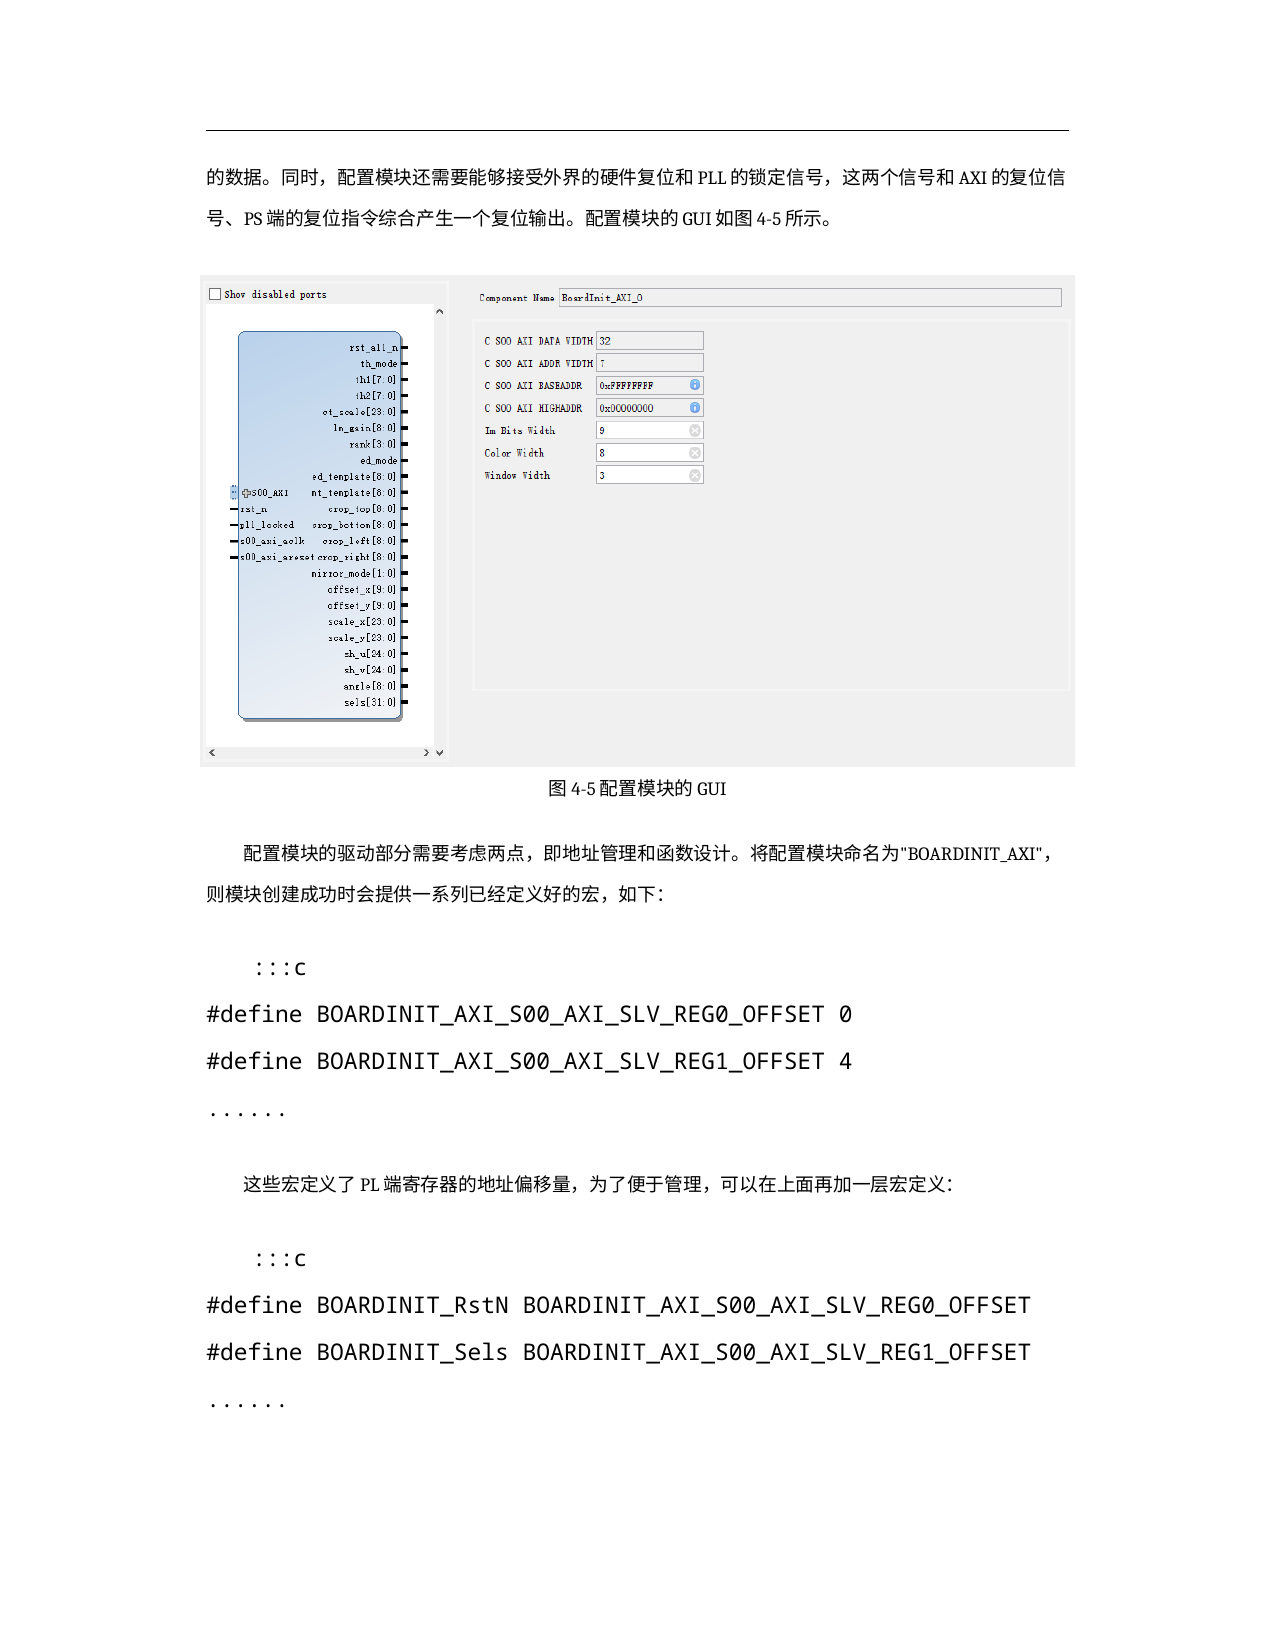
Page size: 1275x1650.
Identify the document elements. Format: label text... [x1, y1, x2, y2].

picture [200, 275, 1075, 767]
text 配置模块的驱动部分需要考虑两点，即地址管理和函数设计。将配置模块命名为"BOARDINIT_AXI"，则模块创建成功时会提供一系列已经定义好的宏，如下： [206, 839, 1069, 907]
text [206, 163, 1069, 231]
text 这些宏定义了PL端寄存器的地址偏移量，为了便于管理，可以在上面再加一层宏定义： [206, 1170, 1069, 1197]
text :::c #define BOARDINIT_AXI_S00_AXI_SLV_REG0_OFFSET 0 #define BOARDINIT_AXI_S00_AXI_SLV_REG1_OFFSET 4 ...... [206, 951, 1069, 1123]
text :::c #define BOARDINIT_RstN BOARDINIT_AXI_S00_AXI_SLV_REG0_OFFSET #define BOARDINIT_Sels BOARDINIT_AXI_S00_AXI_SLV_REG1_OFFSET ...... [206, 1242, 1069, 1414]
